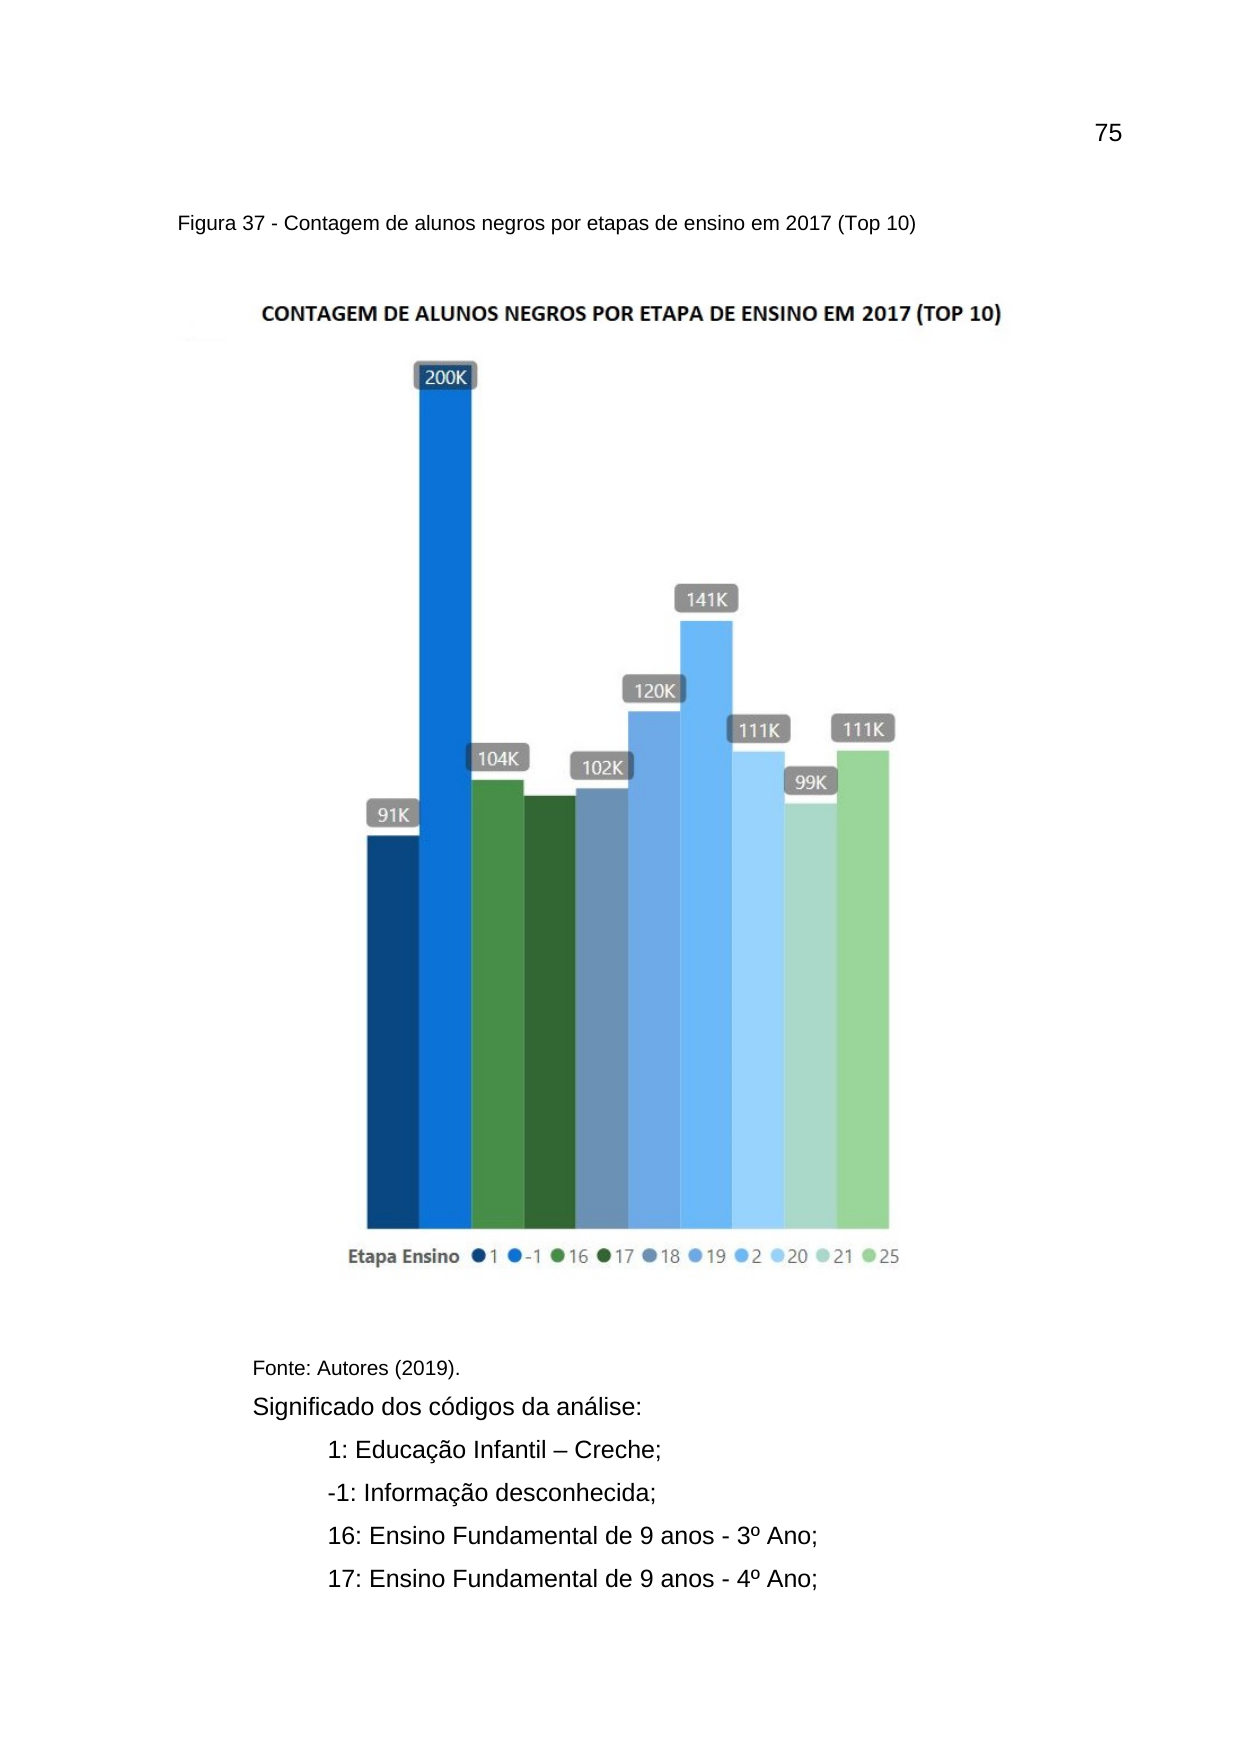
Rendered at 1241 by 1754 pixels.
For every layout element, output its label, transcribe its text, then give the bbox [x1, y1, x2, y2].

text -1: Informação desconhecida; [252, 1478, 1122, 1507]
text 1: Educação Infantil – Creche; [177, 1435, 1122, 1464]
text 17: Ensino Fundamental de 9 anos - 4º Ano; [252, 1564, 1122, 1593]
text Fonte: Autores (2019). [177, 1356, 1122, 1380]
text Significado dos códigos da análise: [177, 1392, 1122, 1421]
text 16: Ensino Fundamental de 9 anos - 3º Ano; [252, 1521, 1122, 1550]
picture [177, 252, 1119, 1342]
